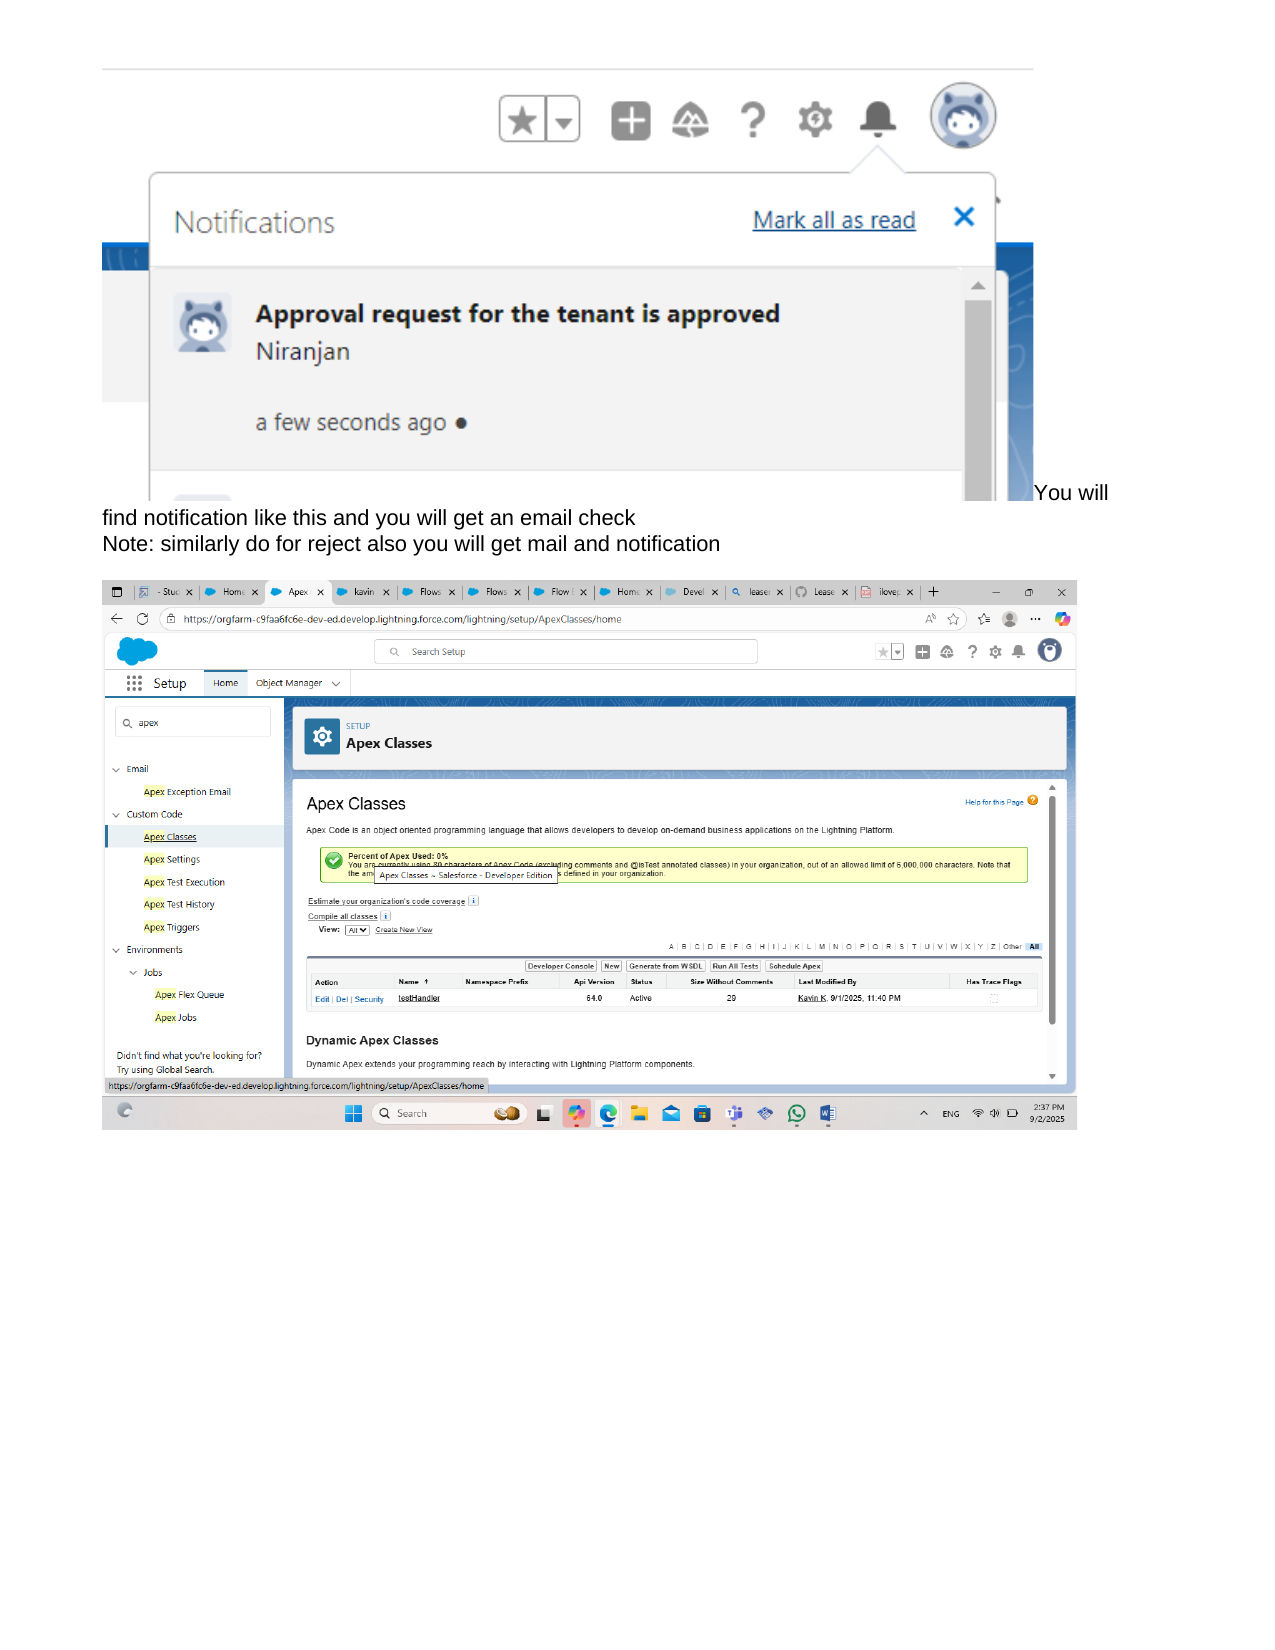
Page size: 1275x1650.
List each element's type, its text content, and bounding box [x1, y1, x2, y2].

picture [102, 580, 1078, 1130]
picture [102, 64, 1034, 501]
